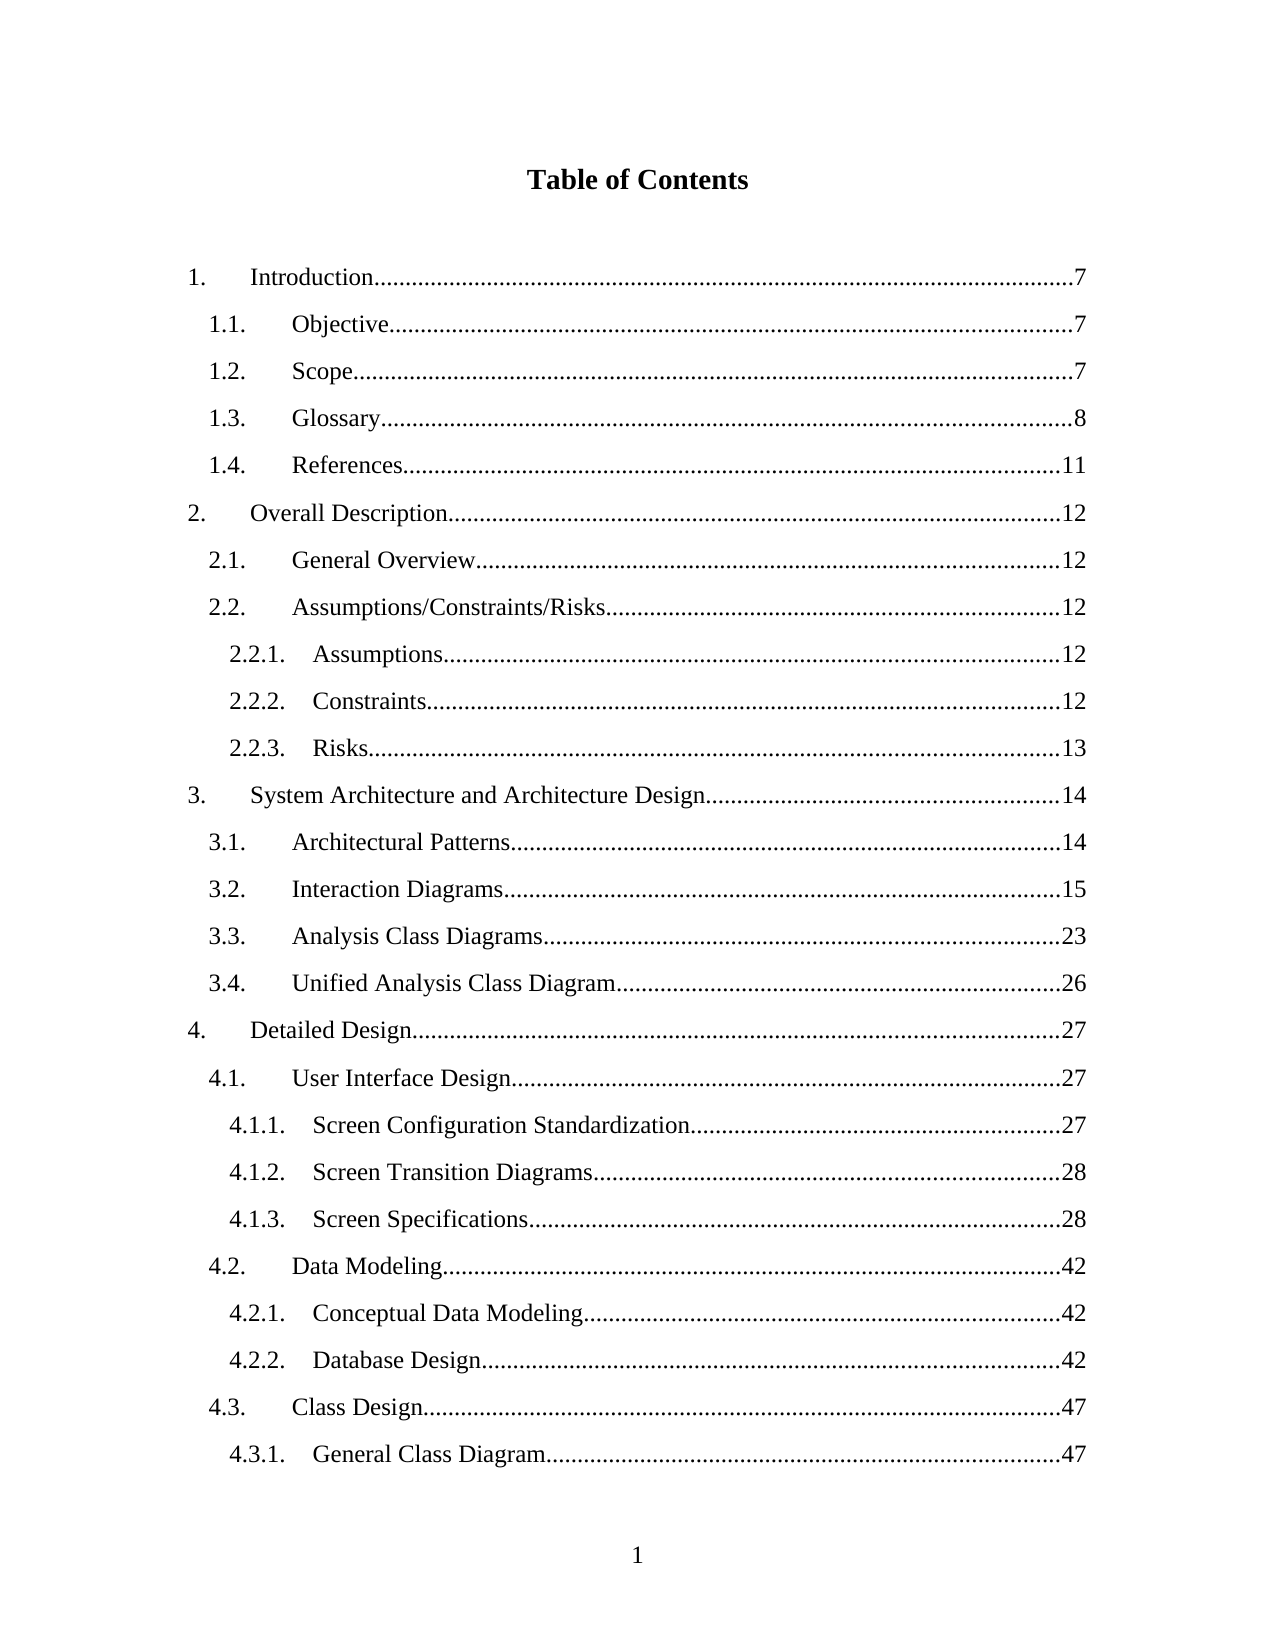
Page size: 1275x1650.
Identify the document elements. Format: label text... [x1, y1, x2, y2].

text Table of Contents [187, 162, 1087, 196]
